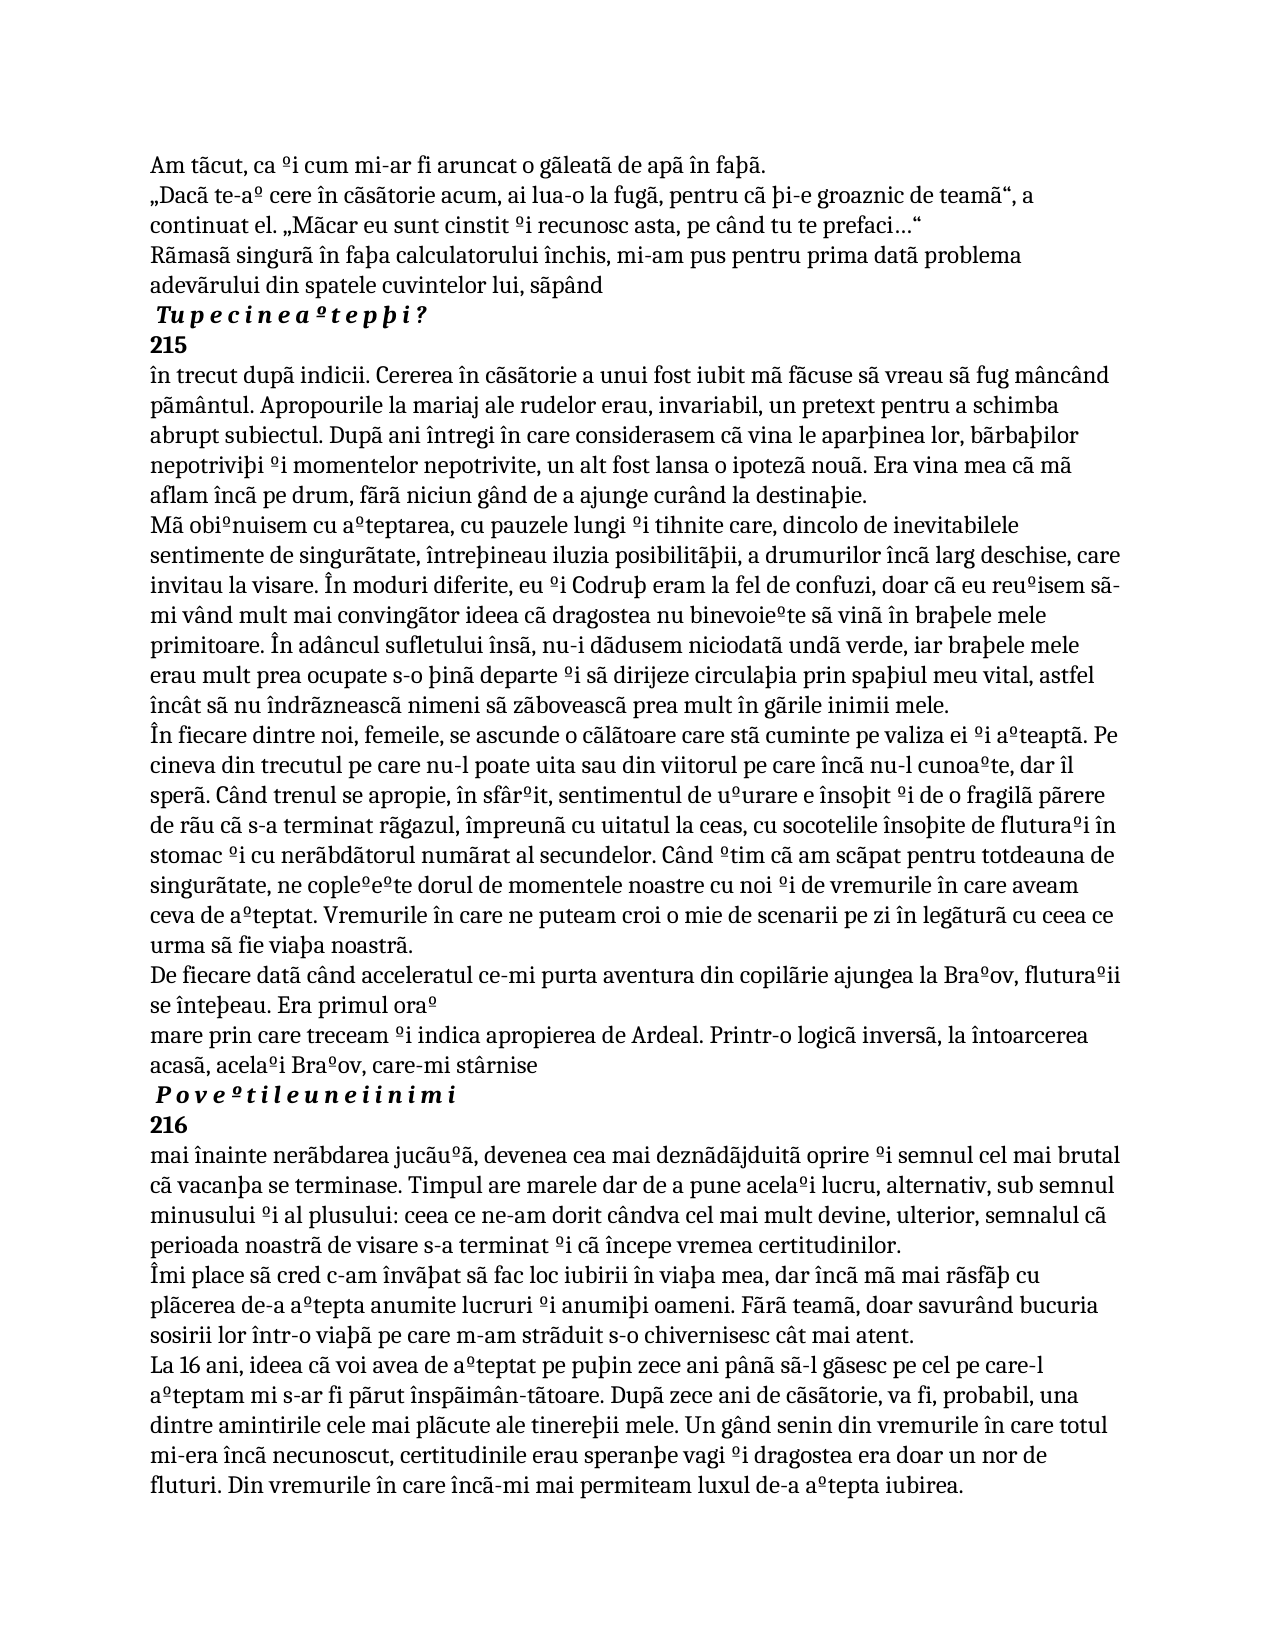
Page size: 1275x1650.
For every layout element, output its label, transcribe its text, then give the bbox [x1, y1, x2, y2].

text De fiecare datã când acceleratul ce-mi purta aventura din copilãrie ajungea la Braºov, fluturaºii se înteþeau. Era primul oraº [150, 960, 1125, 1020]
text Mã obiºnuisem cu aºteptarea, cu pauzele lungi ºi tihnite care, dincolo de inevitabilele sentimente de singurãtate, întreþineau iluzia posibilitãþii, a drumurilor încã larg deschise, care invitau la visare. În moduri diferite, eu ºi Codruþ eram la fel de confuzi, doar cã eu reuºisem sã-mi vând mult mai convingãtor ideea cã dragostea nu binevoieºte sã vinã în braþele mele primitoare. În adâncul sufletului însã, nu-i dãdusem niciodatã undã verde, iar braþele mele erau mult prea ocupate s-o þinã departe ºi sã dirijeze circulaþia prin spaþiul meu vital, astfel încât sã nu îndrãzneascã nimeni sã zãboveascã prea mult în gãrile inimii mele. [150, 510, 1125, 720]
text mare prin care treceam ºi indica apropierea de Ardeal. Printr-o logicã inversã, la întoarcerea acasã, acelaºi Braºov, care-mi stârnise [150, 1020, 1125, 1080]
text P o v e º t i l e u n e i i n i m i [150, 1080, 1125, 1110]
text mai înainte nerãbdarea jucãuºã, devenea cea mai deznãdãjduitã oprire ºi semnul cel mai brutal cã vacanþa se terminase. Timpul are marele dar de a pune acelaºi lucru, alternativ, sub semnul minusului ºi al plusului: ceea ce ne-am dorit cândva cel mai mult devine, ulterior, semnalul cã perioada noastrã de visare s-a terminat ºi cã începe vremea certitudinilor. [150, 1140, 1125, 1260]
text „Dacã te-aº cere în cãsãtorie acum, ai lua-o la fugã, pentru cã þi-e groaznic de teamã“, a continuat el. „Mãcar eu sunt cinstit ºi recunosc asta, pe când tu te prefaci…“ [150, 180, 1125, 240]
text 216 [150, 1110, 1125, 1140]
text Rãmasã singurã în faþa calculatorului închis, mi-am pus pentru prima datã problema adevãrului din spatele cuvintelor lui, sãpând [150, 240, 1125, 300]
text În fiecare dintre noi, femeile, se ascunde o cãlãtoare care stã cuminte pe valiza ei ºi aºteaptã. Pe cineva din trecutul pe care nu-l poate uita sau din viitorul pe care încã nu-l cunoaºte, dar îl sperã. Când trenul se apropie, în sfârºit, sentimentul de uºurare e însoþit ºi de o fragilã pãrere de rãu cã s-a terminat rãgazul, împreunã cu uitatul la ceas, cu socotelile însoþite de fluturaºi în stomac ºi cu nerãbdãtorul numãrat al secundelor. Când ºtim cã am scãpat pentru totdeauna de singurãtate, ne copleºeºte dorul de momentele noastre cu noi ºi de vremurile în care aveam ceva de aºteptat. Vremurile în care ne puteam croi o mie de scenarii pe zi în legãturã cu ceea ce urma sã fie viaþa noastrã. [150, 720, 1125, 960]
text în trecut dupã indicii. Cererea în cãsãtorie a unui fost iubit mã fãcuse sã vreau sã fug mâncând pãmântul. Apropourile la mariaj ale rudelor erau, invariabil, un pretext pentru a schimba abrupt subiectul. Dupã ani întregi în care considerasem cã vina le aparþinea lor, bãrbaþilor nepotriviþi ºi momentelor nepotrivite, un alt fost lansa o ipotezã nouã. Era vina mea cã mã aflam încã pe drum, fãrã niciun gând de a ajunge curând la destinaþie. [150, 360, 1125, 510]
text La 16 ani, ideea cã voi avea de aºteptat pe puþin zece ani pânã sã-l gãsesc pe cel pe care-l aºteptam mi s-ar fi pãrut înspãimân-tãtoare. Dupã zece ani de cãsãtorie, va fi, probabil, una dintre amintirile cele mai plãcute ale tinereþii mele. Un gând senin din vremurile în care totul mi-era încã necunoscut, certitudinile erau speranþe vagi ºi dragostea era doar un nor de fluturi. Din vremurile în care încã-mi mai permiteam luxul de-a aºtepta iubirea. [150, 1350, 1125, 1500]
text Tu p e c i n e a º t e p þ i ? [150, 300, 1125, 330]
text Îmi place sã cred c-am învãþat sã fac loc iubirii în viaþa mea, dar încã mã mai rãsfãþ cu plãcerea de-a aºtepta anumite lucruri ºi anumiþi oameni. Fãrã teamã, doar savurând bucuria sosirii lor într-o viaþã pe care m-am strãduit s-o chivernisesc cât mai atent. [150, 1260, 1125, 1350]
text 215 [150, 330, 1125, 360]
text Am tãcut, ca ºi cum mi-ar fi aruncat o gãleatã de apã în faþã. [150, 150, 1125, 180]
